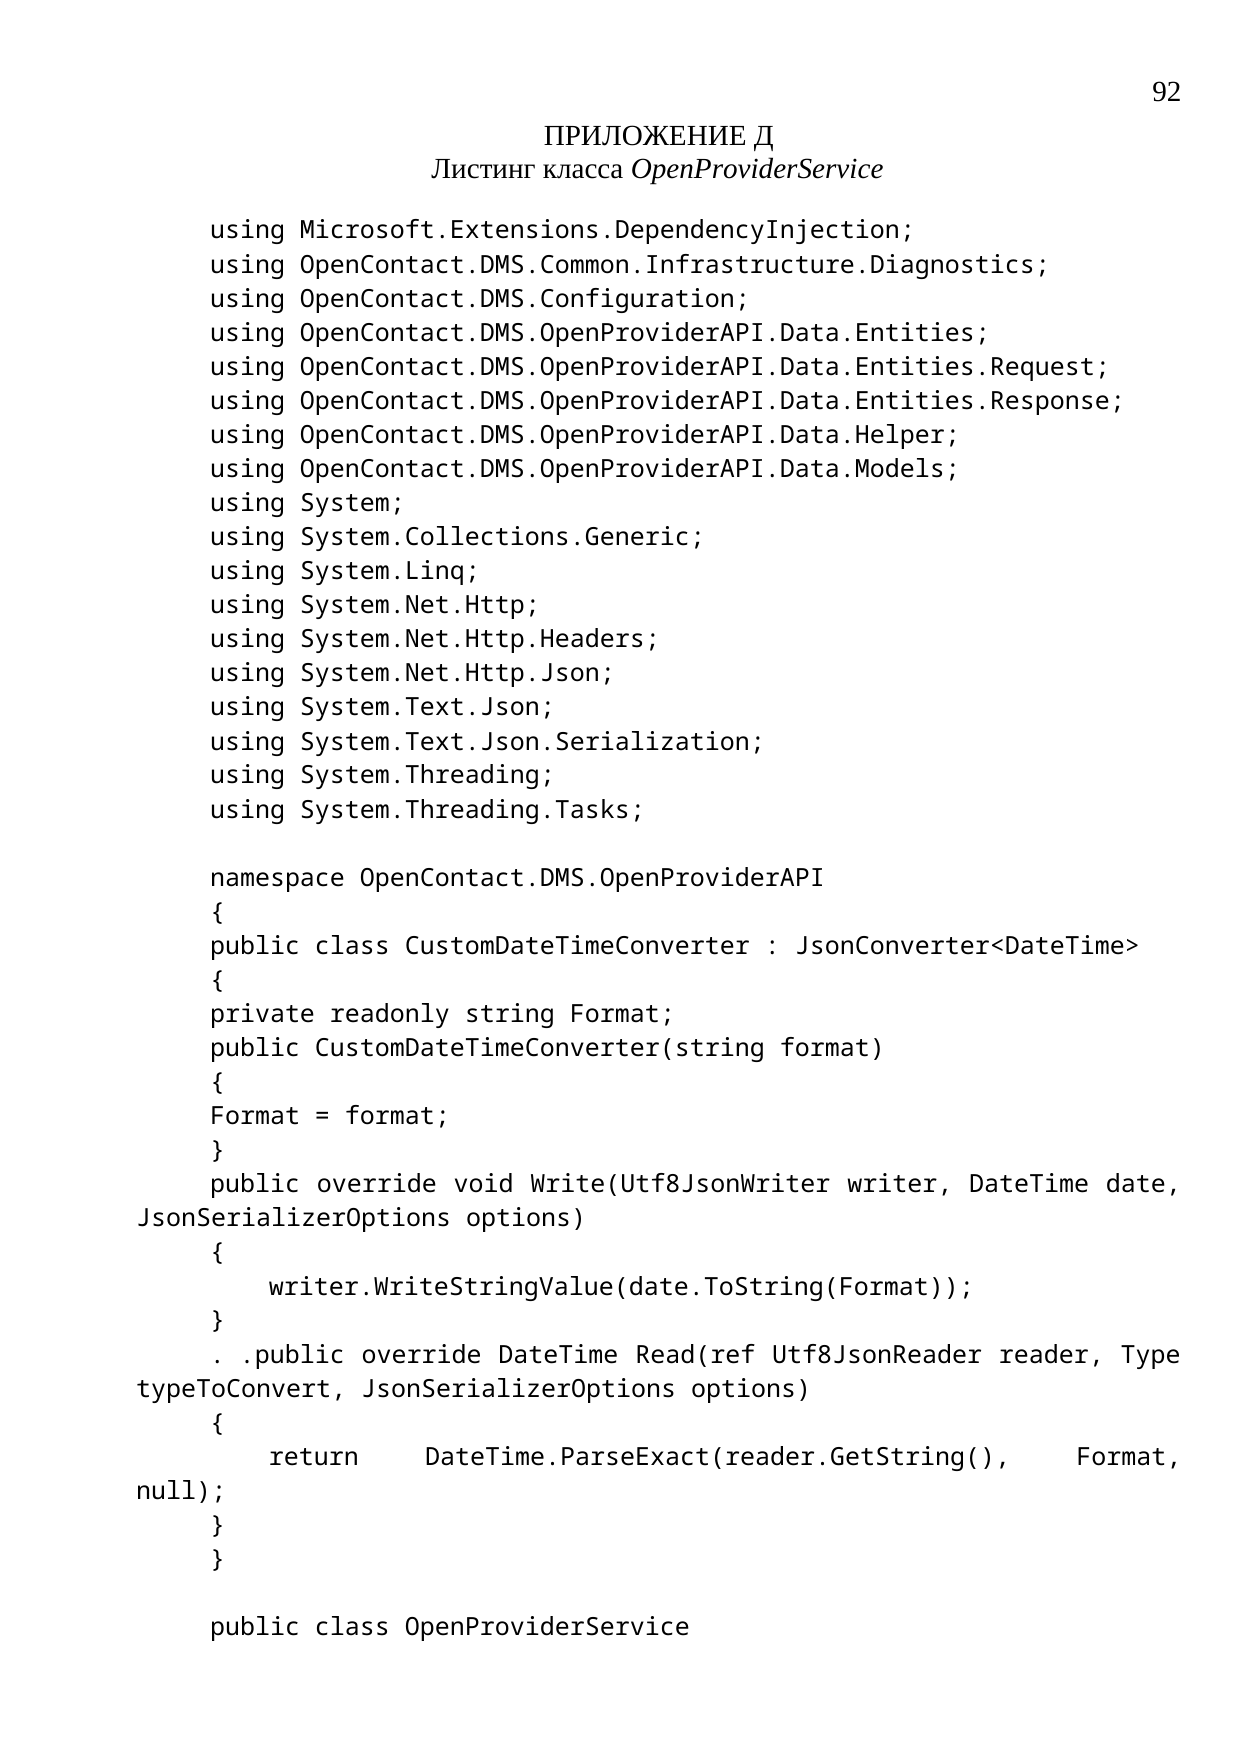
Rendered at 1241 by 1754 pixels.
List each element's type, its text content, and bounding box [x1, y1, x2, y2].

text writer.WriteStringValue(date.ToString(Format)); [136, 1268, 1181, 1302]
text using OpenContact.DMS.OpenProviderAPI.Data.Helper; [136, 417, 1181, 451]
text { [136, 1404, 1181, 1438]
text public class OpenProviderService [136, 1609, 1181, 1643]
text ПРИЛОЖЕНИЕ Д [136, 118, 1181, 152]
text using OpenContact.DMS.Configuration; [136, 280, 1181, 314]
text } [136, 1541, 1181, 1575]
text public CustomDateTimeConverter(string format) [136, 1030, 1181, 1064]
text using System.Threading; [136, 757, 1181, 791]
text Format = format; [136, 1098, 1181, 1132]
text using System.Net.Http.Headers; [136, 621, 1181, 655]
text using OpenContact.DMS.OpenProviderAPI.Data.Entities; [136, 314, 1181, 348]
text Листинг класса OpenProviderService [136, 152, 1181, 185]
text using OpenContact.DMS.OpenProviderAPI.Data.Models; [136, 451, 1181, 485]
text using System.Collections.Generic; [136, 519, 1181, 553]
text public override void Write(Utf8JsonWriter writer, DateTime date, JsonSerializerOptions options) [136, 1166, 1181, 1234]
text using System.Linq; [136, 553, 1181, 587]
text using System.Text.Json; [136, 689, 1181, 723]
text using OpenContact.DMS.OpenProviderAPI.Data.Entities.Response; [136, 382, 1181, 417]
text } [136, 1507, 1181, 1541]
text using OpenContact.DMS.Common.Infrastructure.Diagnostics; [136, 246, 1181, 280]
text { [136, 1064, 1181, 1098]
text private readonly string Format; [136, 996, 1181, 1030]
text { [136, 893, 1181, 927]
text } [136, 1302, 1181, 1336]
text { [136, 962, 1181, 996]
text using System.Net.Http; [136, 587, 1181, 621]
text public class CustomDateTimeConverter : JsonConverter<DateTime> [136, 927, 1181, 962]
text } [136, 1132, 1181, 1166]
text using System.Net.Http.Json; [136, 655, 1181, 689]
text using System.Text.Json.Serialization; [136, 723, 1181, 757]
text return DateTime.ParseExact(reader.GetString(), Format, null); [136, 1438, 1181, 1507]
text using System; [136, 485, 1181, 519]
text using System.Threading.Tasks; [136, 791, 1181, 825]
text namespace OpenContact.DMS.OpenProviderAPI [136, 859, 1181, 893]
text using Microsoft.Extensions.DependencyInjection; [136, 212, 1181, 246]
text using OpenContact.DMS.OpenProviderAPI.Data.Entities.Request; [136, 348, 1181, 382]
text { [136, 1234, 1181, 1268]
text public override DateTime Read(ref Utf8JsonReader reader, Type typeToConvert, JsonSerializerOptions options) [136, 1336, 1181, 1404]
